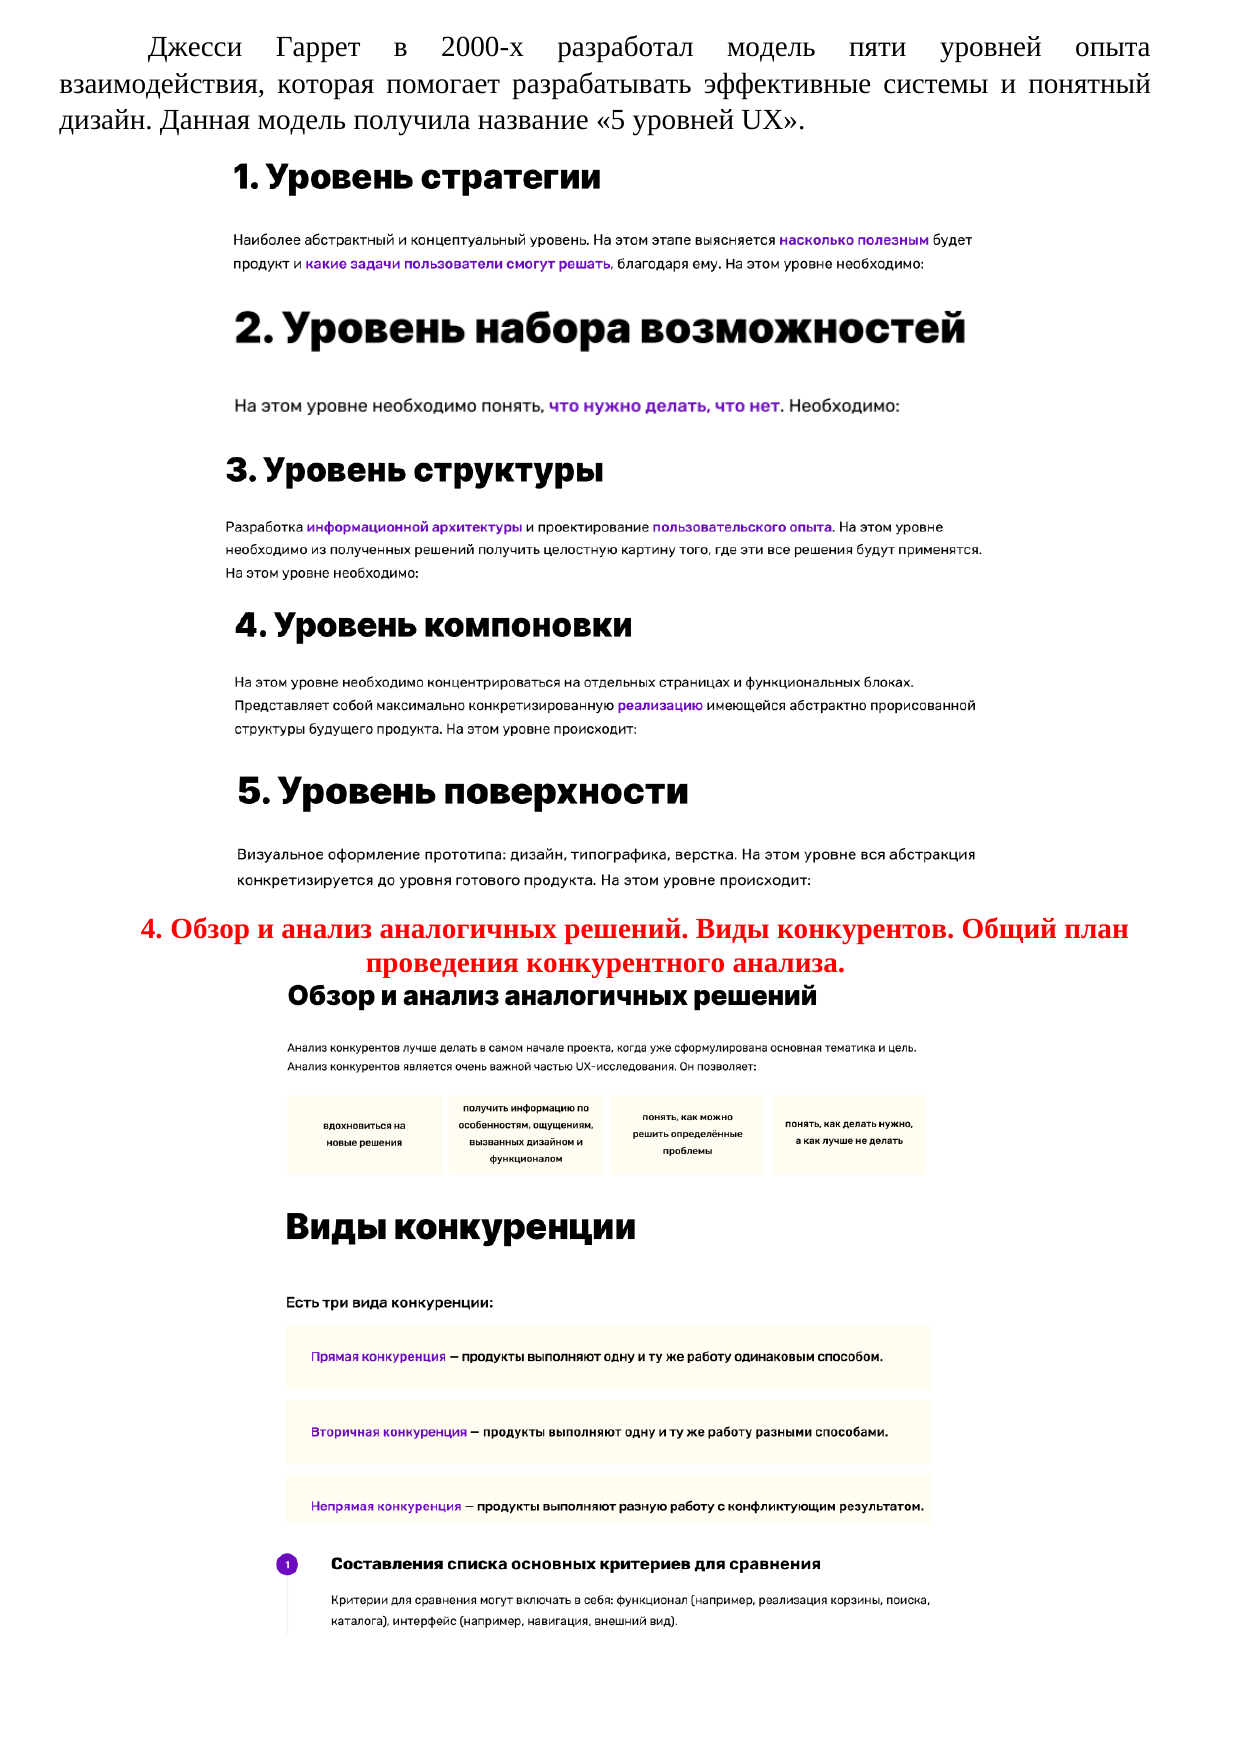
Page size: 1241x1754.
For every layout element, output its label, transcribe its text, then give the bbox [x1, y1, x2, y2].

text Джесси Гаррет в 2000-х разработал модель пяти уровней опыта взаимодействия, которая помогает разрабатывать эффективные системы и понятный дизайн. Данная модель получила название «5 уровней UX». [59, 29, 1152, 135]
picture [227, 297, 984, 429]
picture [225, 602, 986, 745]
picture [228, 763, 983, 893]
picture [271, 1542, 940, 1634]
list Обзор и анализ аналогичных решений. Виды конкурентов. Общий план проведения конкурентного анализа. [59, 911, 1152, 978]
picture [221, 447, 990, 584]
picture [226, 154, 984, 279]
picture [279, 978, 932, 1181]
picture [279, 1200, 932, 1524]
